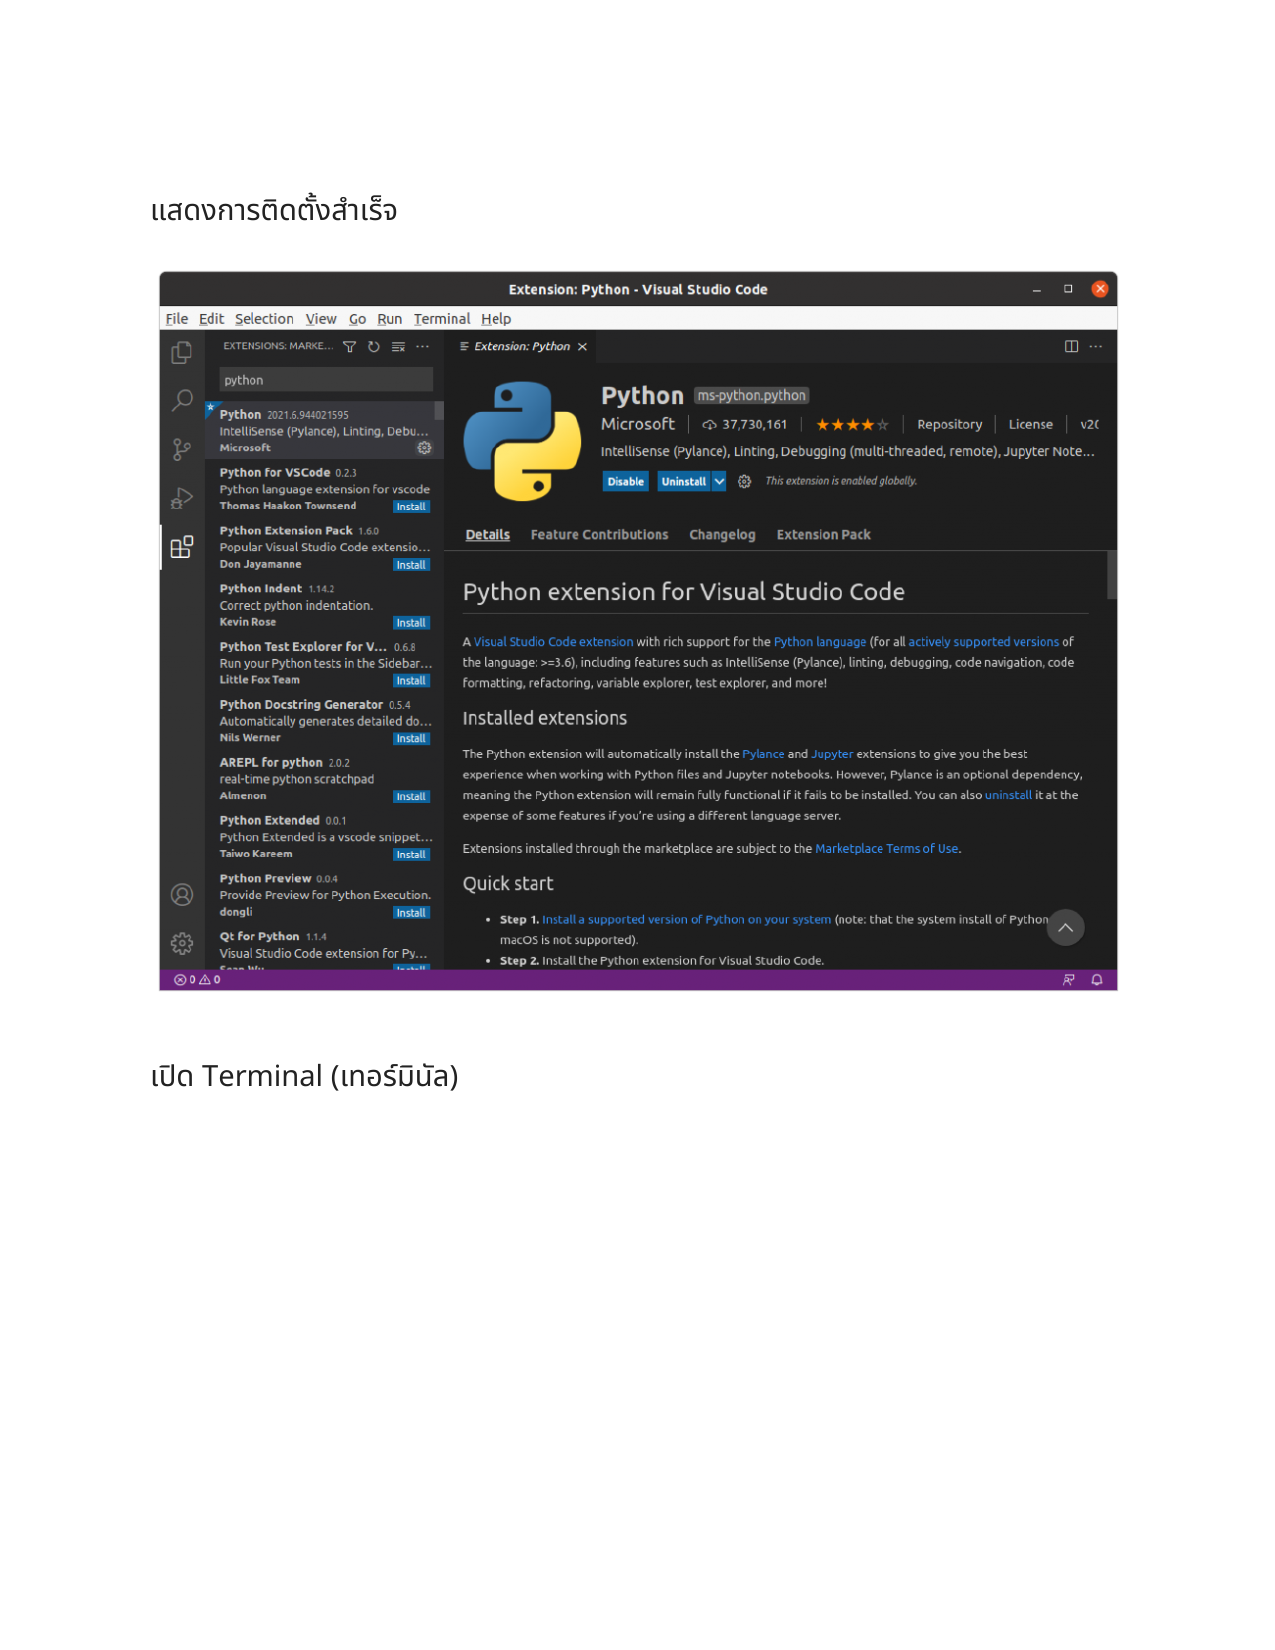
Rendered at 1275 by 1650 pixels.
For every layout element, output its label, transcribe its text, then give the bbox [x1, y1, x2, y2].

text แสดงการติดตั้งสำเร็จ [150, 150, 1125, 234]
text เปิด Terminal (เทอร์มินัล) [150, 1016, 1125, 1100]
picture [150, 265, 1125, 999]
